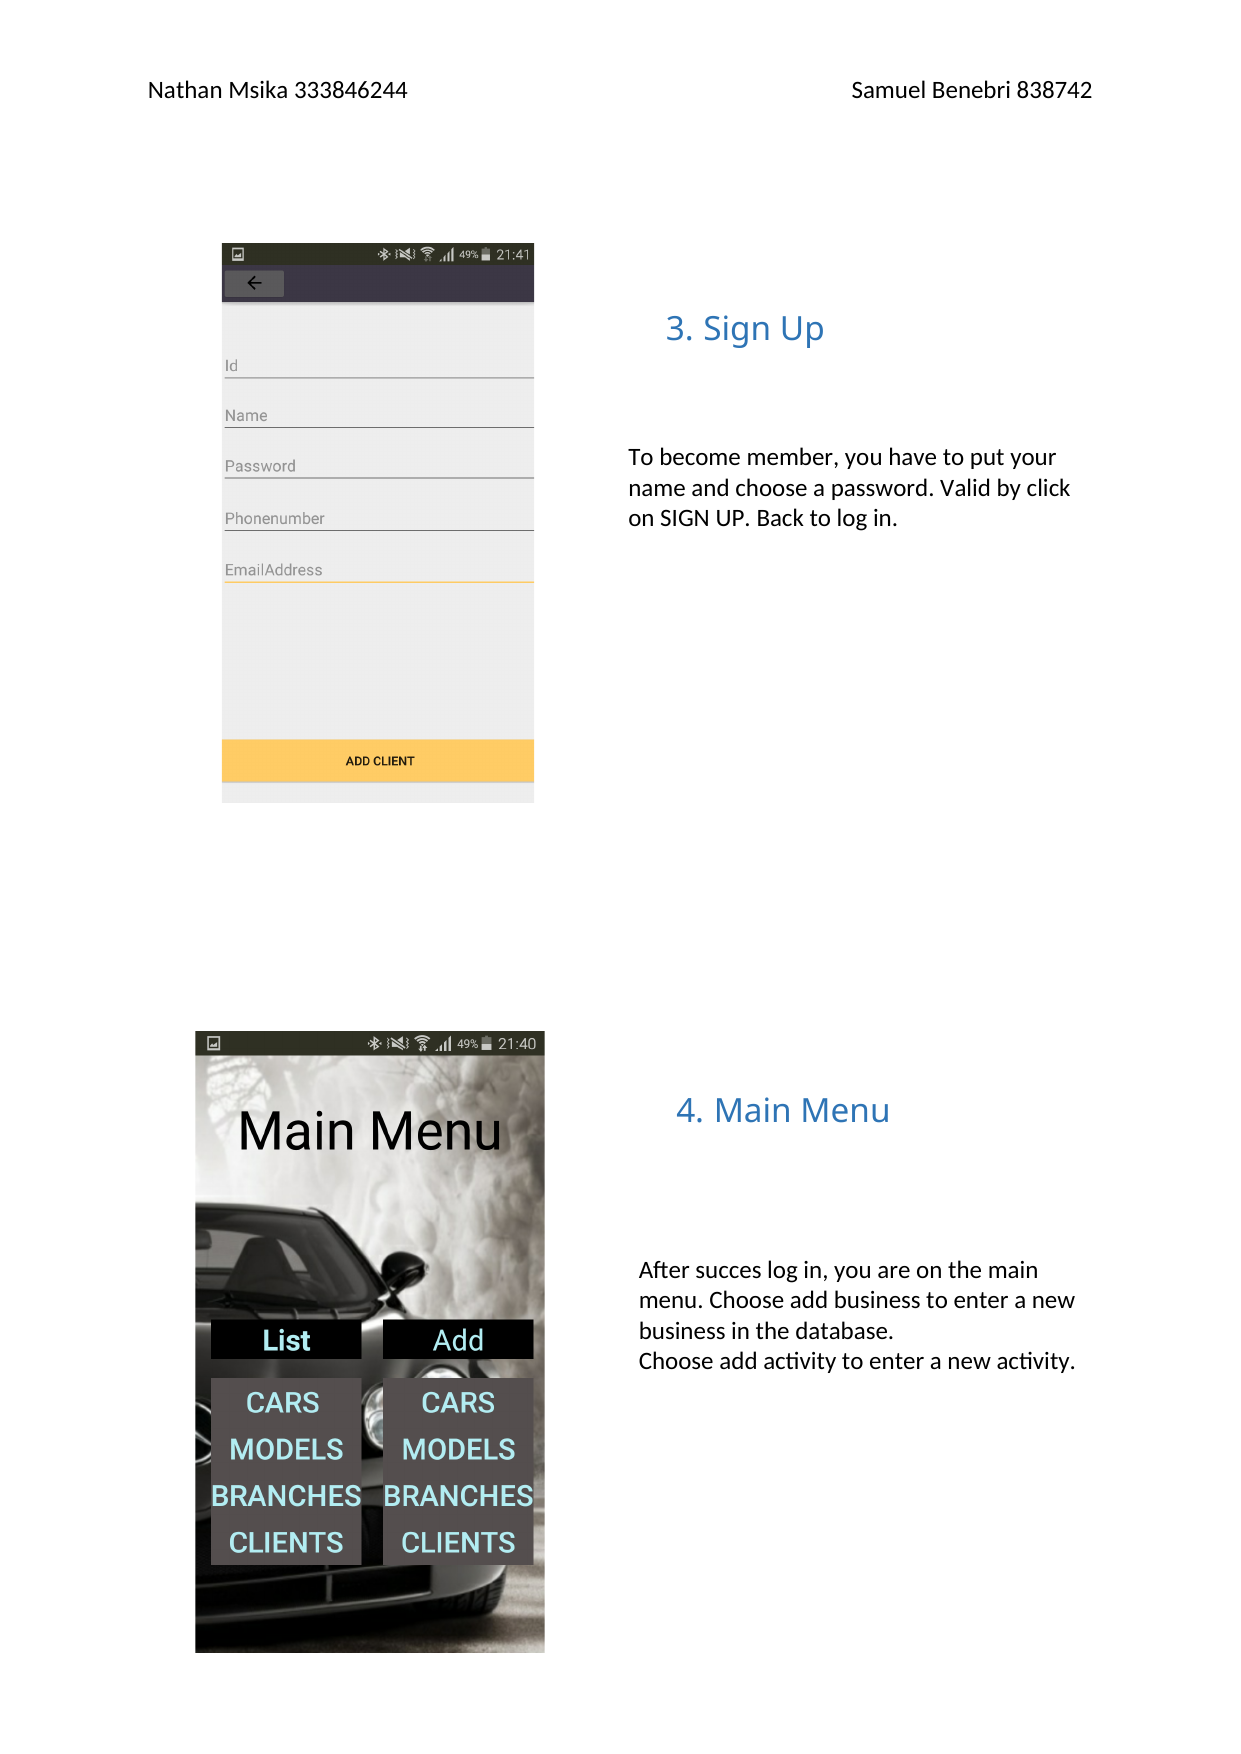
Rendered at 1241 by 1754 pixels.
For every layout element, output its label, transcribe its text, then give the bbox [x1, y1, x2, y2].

list Choose add activity to enter a new activity. [545, 1346, 1093, 1376]
list After succes log in, you are on the main menu. Choose add business to enter a new business in the database. [545, 1254, 1093, 1346]
picture [221, 243, 534, 803]
subtitle Sign Up [534, 304, 1093, 350]
list To become member, you have to put your name and choose a password. Valid by click on SIGN UP. Back to log in. [534, 441, 1093, 533]
picture [195, 1031, 545, 1653]
subtitle Main Menu [545, 1086, 1093, 1132]
